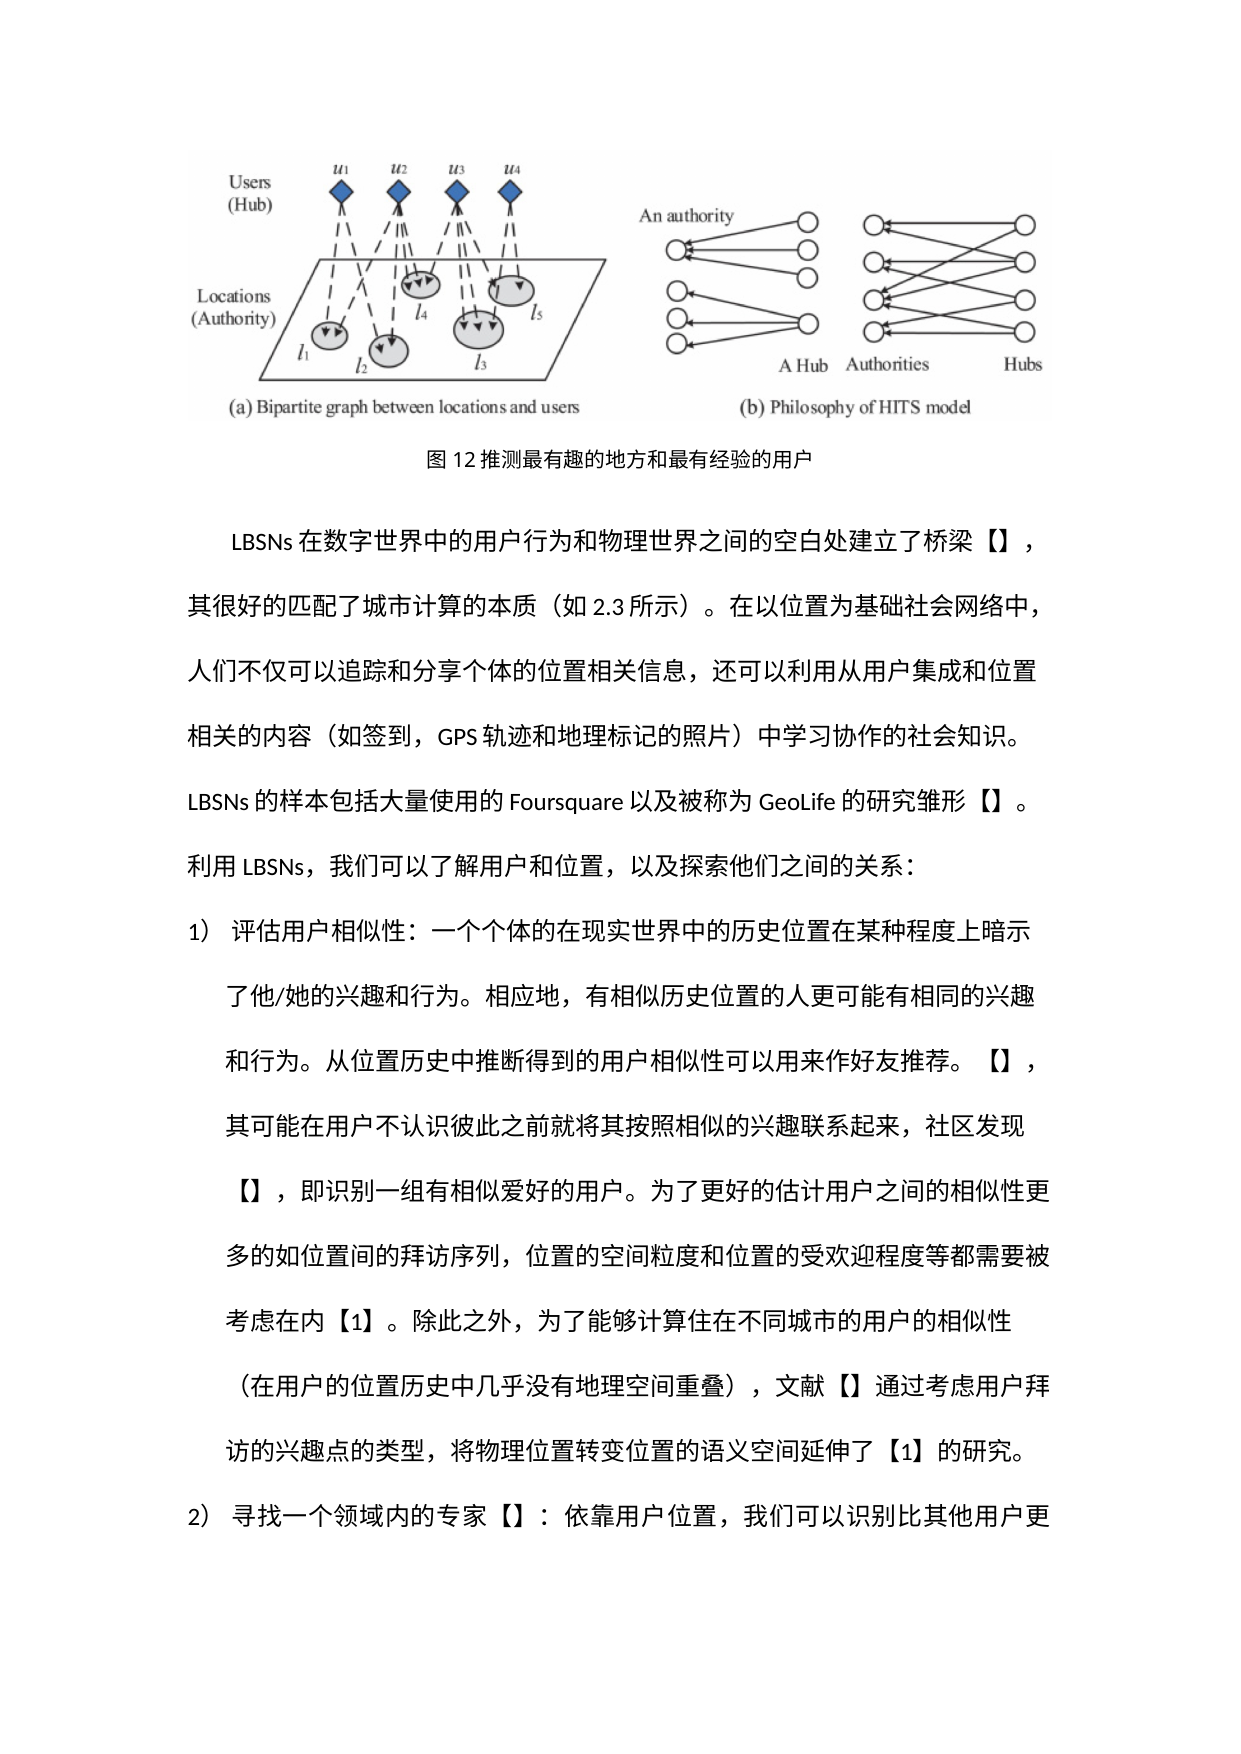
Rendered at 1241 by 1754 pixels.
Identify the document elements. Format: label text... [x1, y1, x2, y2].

text LBSNs在数字世界中的用户行为和物理世界之间的空白处建立了桥梁【】，其很好的匹配了城市计算的本质（如2.3所示）。在以位置为基础社会网络中，人们不仅可以追踪和分享个体的位置相关信息，还可以利用从用户集成和位置相关的内容（如签到，GPS轨迹和地理标记的照片）中学习协作的社会知识。LBSNs的样本包括大量使用的Foursquare以及被称为GeoLife的研究雏形【】。利用LBSNs，我们可以了解用户和位置，以及探索他们之间的关系： [187, 507, 1053, 897]
text 图 12 推测最有趣的地方和最有经验的用户 [187, 442, 1053, 475]
list 评估用户相似性：一个个体的在现实世界中的历史位置在某种程度上暗示了他/她的兴趣和行为。相应地，有相似历史位置的人更可能有相同的兴趣和行为。从位置历史中推断得到的用户相似性可以用来作好友推荐。【】，其可能在用户不认识彼此之前就将其按照相似的兴趣联系起来，社区发现【】，即识别一组有相似爱好的用户。为了更好的估计用户之间的相似性更多的如位置间的拜访序列，位置的空间粒度和位置的受欢迎程度等都需要被考虑在内【1】。除此之外，为了能够计算住在不同城市的用户的相似性（在用户的位置历史中几乎没有地理空间重叠），文献【】通过考虑用户拜访的兴趣点的类型，将物理位置转变位置的语义空间延伸了【1】的研究。 [187, 897, 1053, 1482]
picture [187, 150, 1053, 421]
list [187, 1482, 1053, 1547]
